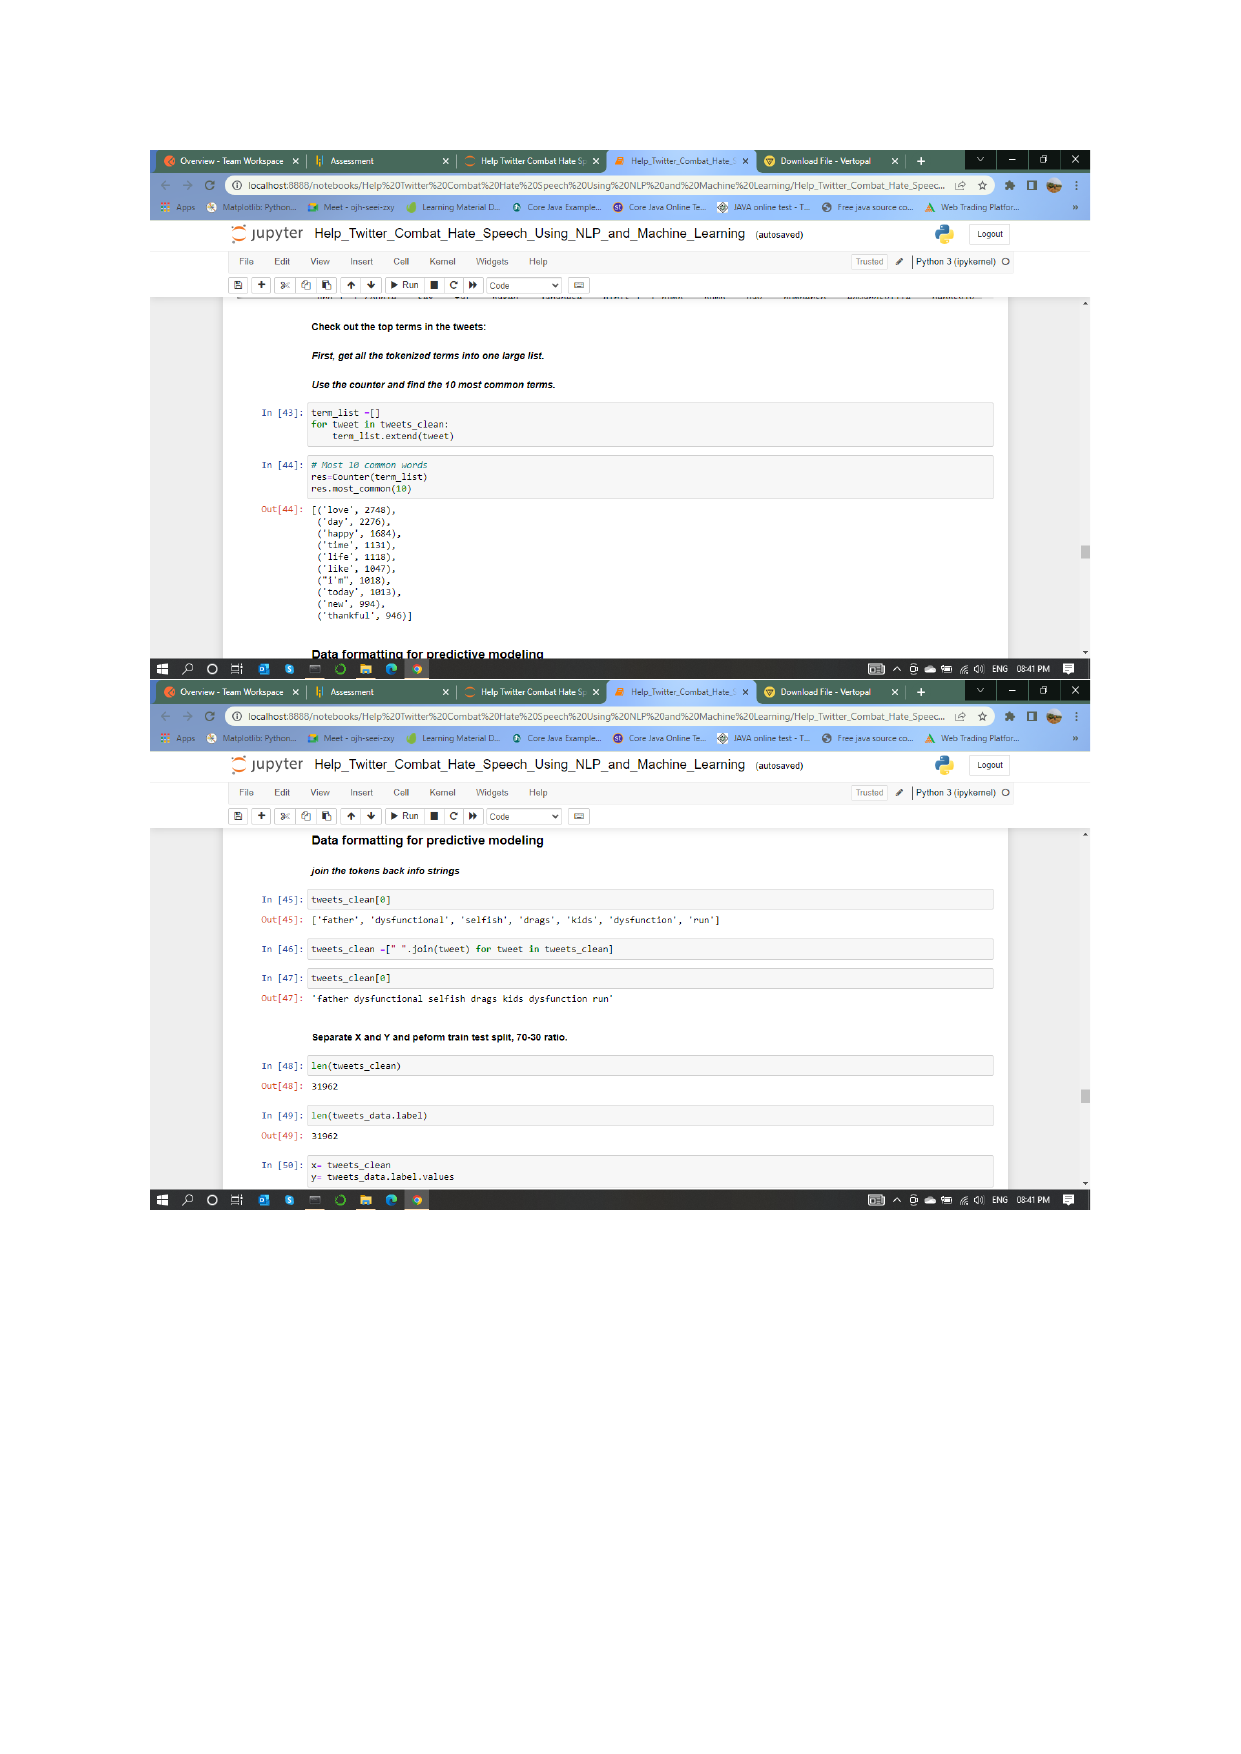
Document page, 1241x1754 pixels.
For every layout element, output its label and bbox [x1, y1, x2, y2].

picture [150, 150, 1091, 679]
picture [150, 680, 1091, 1210]
